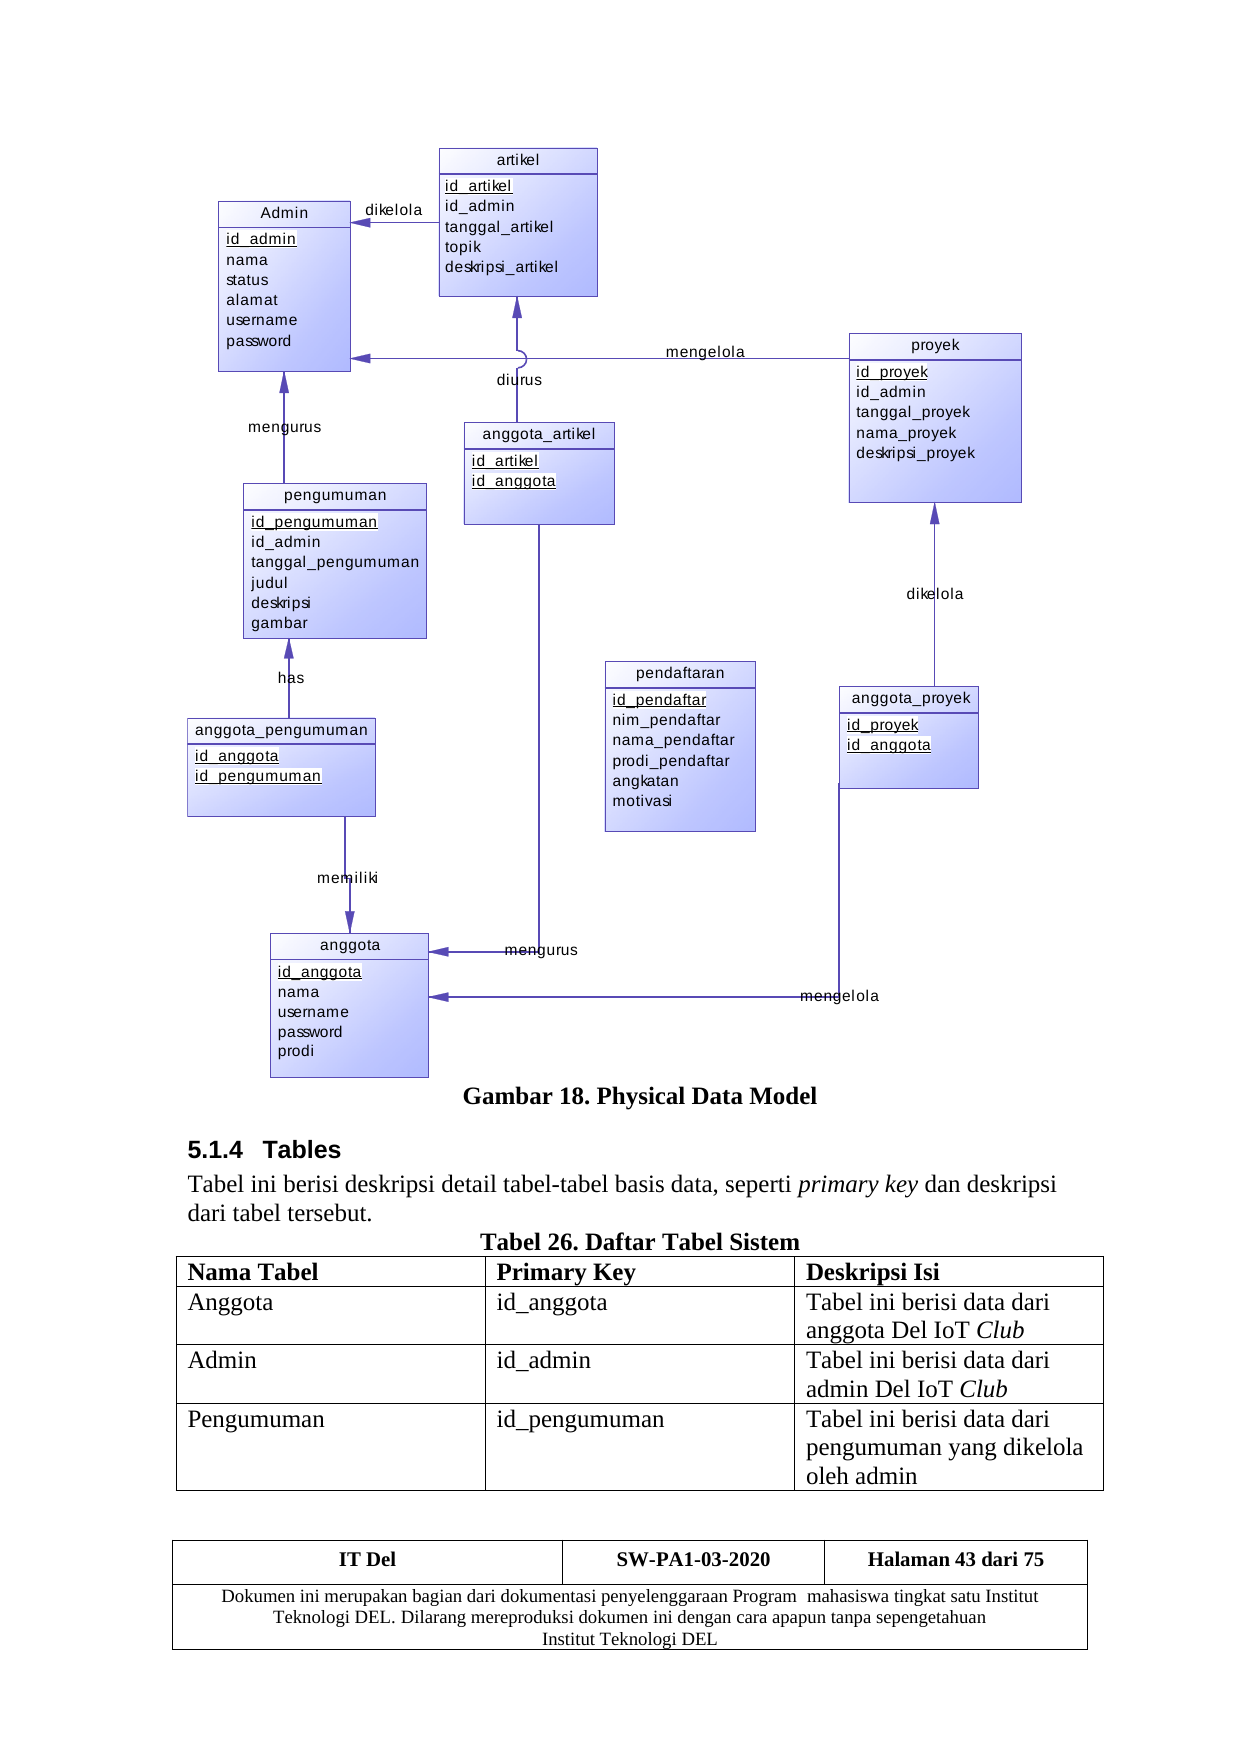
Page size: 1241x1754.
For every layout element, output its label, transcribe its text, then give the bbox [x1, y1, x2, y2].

table_cell Tabel ini berisi data dari pengumuman yang dikelola oleh admin [795, 1404, 1103, 1490]
subtitle Tables [187, 1134, 1092, 1163]
text Tabel 26. Daftar Tabel Sistem [187, 1227, 1092, 1256]
table_cell Pengumuman [177, 1404, 485, 1490]
table_cell Anggota [177, 1287, 485, 1344]
table_cell id_pengumuman [486, 1404, 794, 1490]
table_cell Tabel ini berisi data dari anggota Del IoT Club [795, 1287, 1103, 1344]
table_header Nama Tabel [177, 1257, 485, 1286]
text Tabel ini berisi deskripsi detail tabel-tabel basis data, seperti primary key dan deskripsi dari tabel tersebut. [187, 1169, 1092, 1227]
text Gambar 18. Physical Data Model [187, 1081, 1092, 1109]
table_header Deskripsi Isi [795, 1257, 1103, 1286]
table_header Primary Key [486, 1257, 794, 1286]
table_cell id_admin [486, 1345, 794, 1403]
table_cell id_anggota [486, 1287, 794, 1344]
table_cell Admin [177, 1345, 485, 1403]
table_cell Tabel ini berisi data dari admin Del IoT Club [795, 1345, 1103, 1403]
